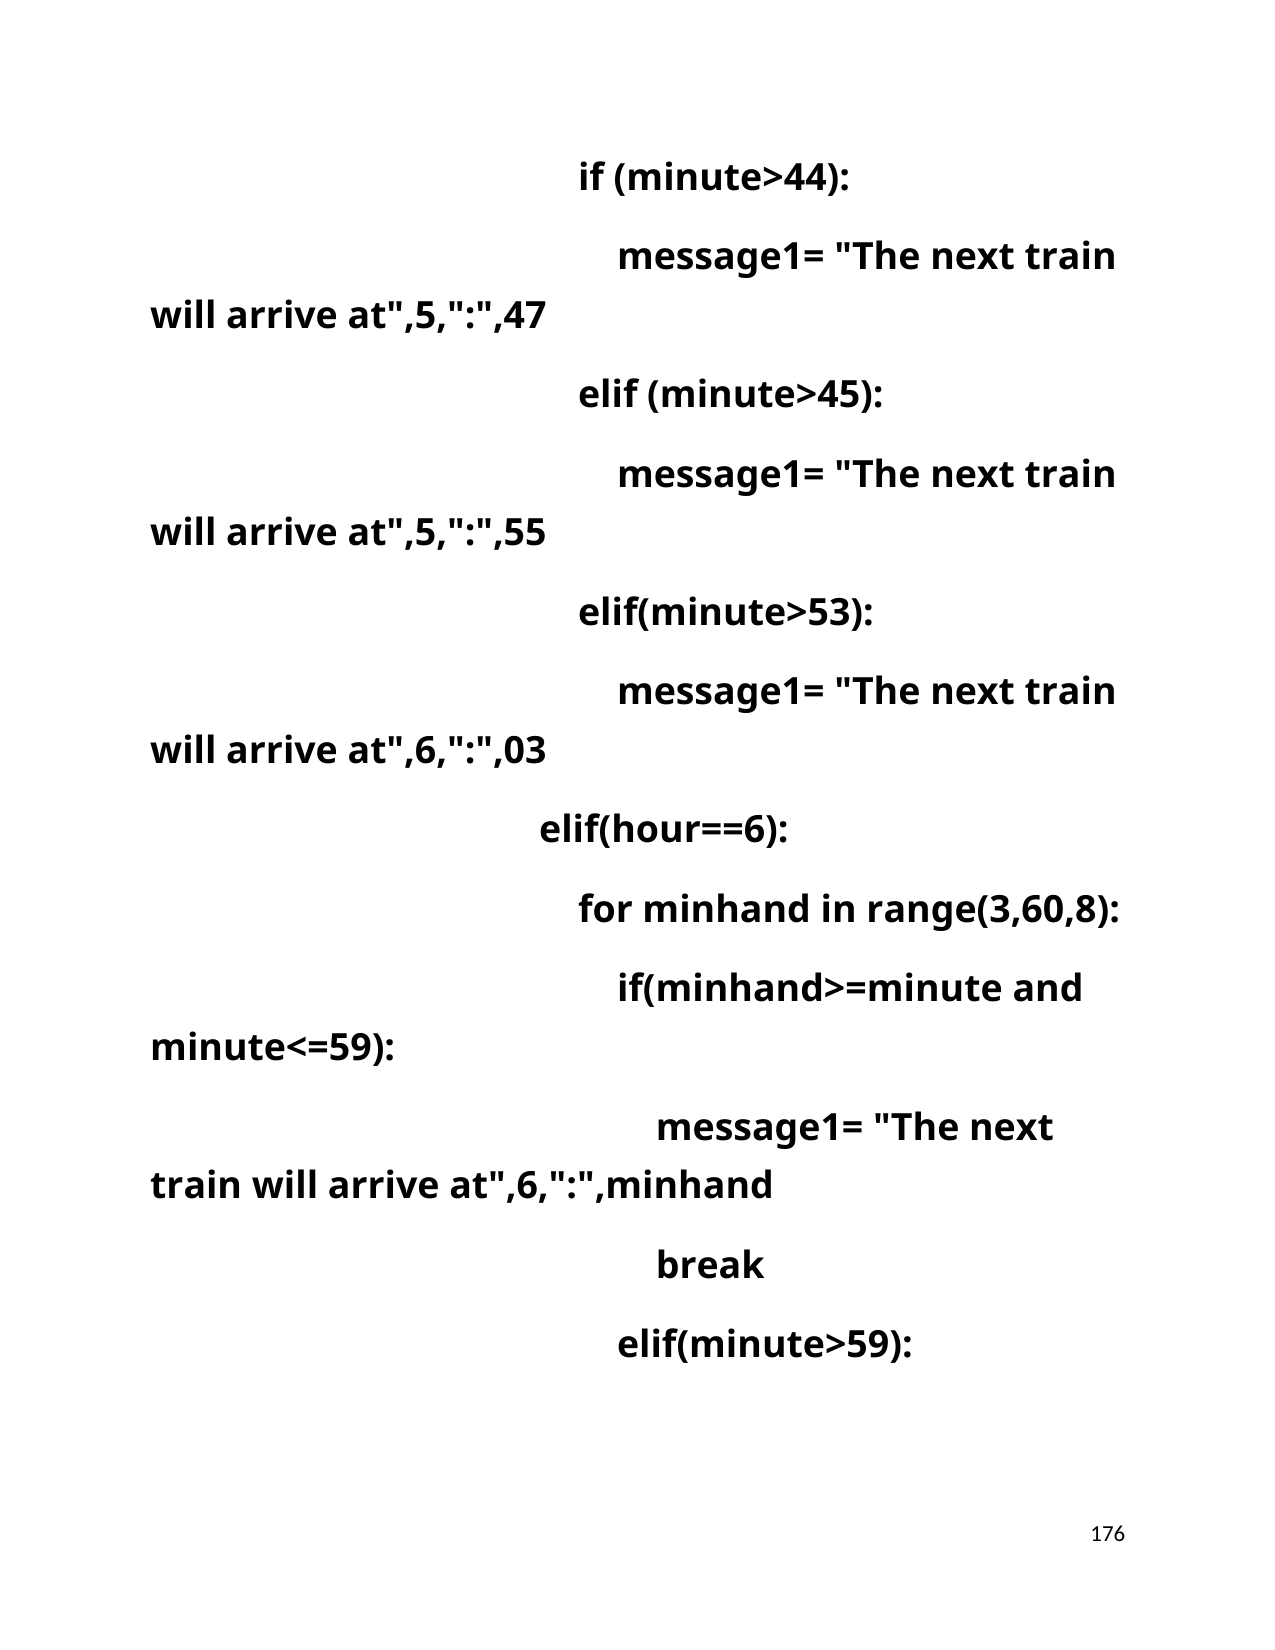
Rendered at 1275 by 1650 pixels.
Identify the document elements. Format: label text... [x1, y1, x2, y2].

text message1= "The next train will arrive at",6,":",03 [150, 665, 1125, 774]
text if(minhand>=minute and minute<=59): [150, 962, 1125, 1071]
text elif (minute>45): [150, 368, 1125, 419]
text elif(minute>59): [150, 1317, 1125, 1368]
text if (minute>44): [150, 150, 1125, 201]
text elif(minute>53): [150, 585, 1125, 636]
text break [150, 1238, 1125, 1289]
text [150, 229, 1125, 339]
text message1= "The next train will arrive at",6,":",minhand [150, 1100, 1125, 1209]
text message1= "The next train will arrive at",5,":",55 [150, 447, 1125, 557]
text for minhand in range(3,60,8): [150, 882, 1125, 933]
text elif(hour==6): [150, 803, 1125, 854]
